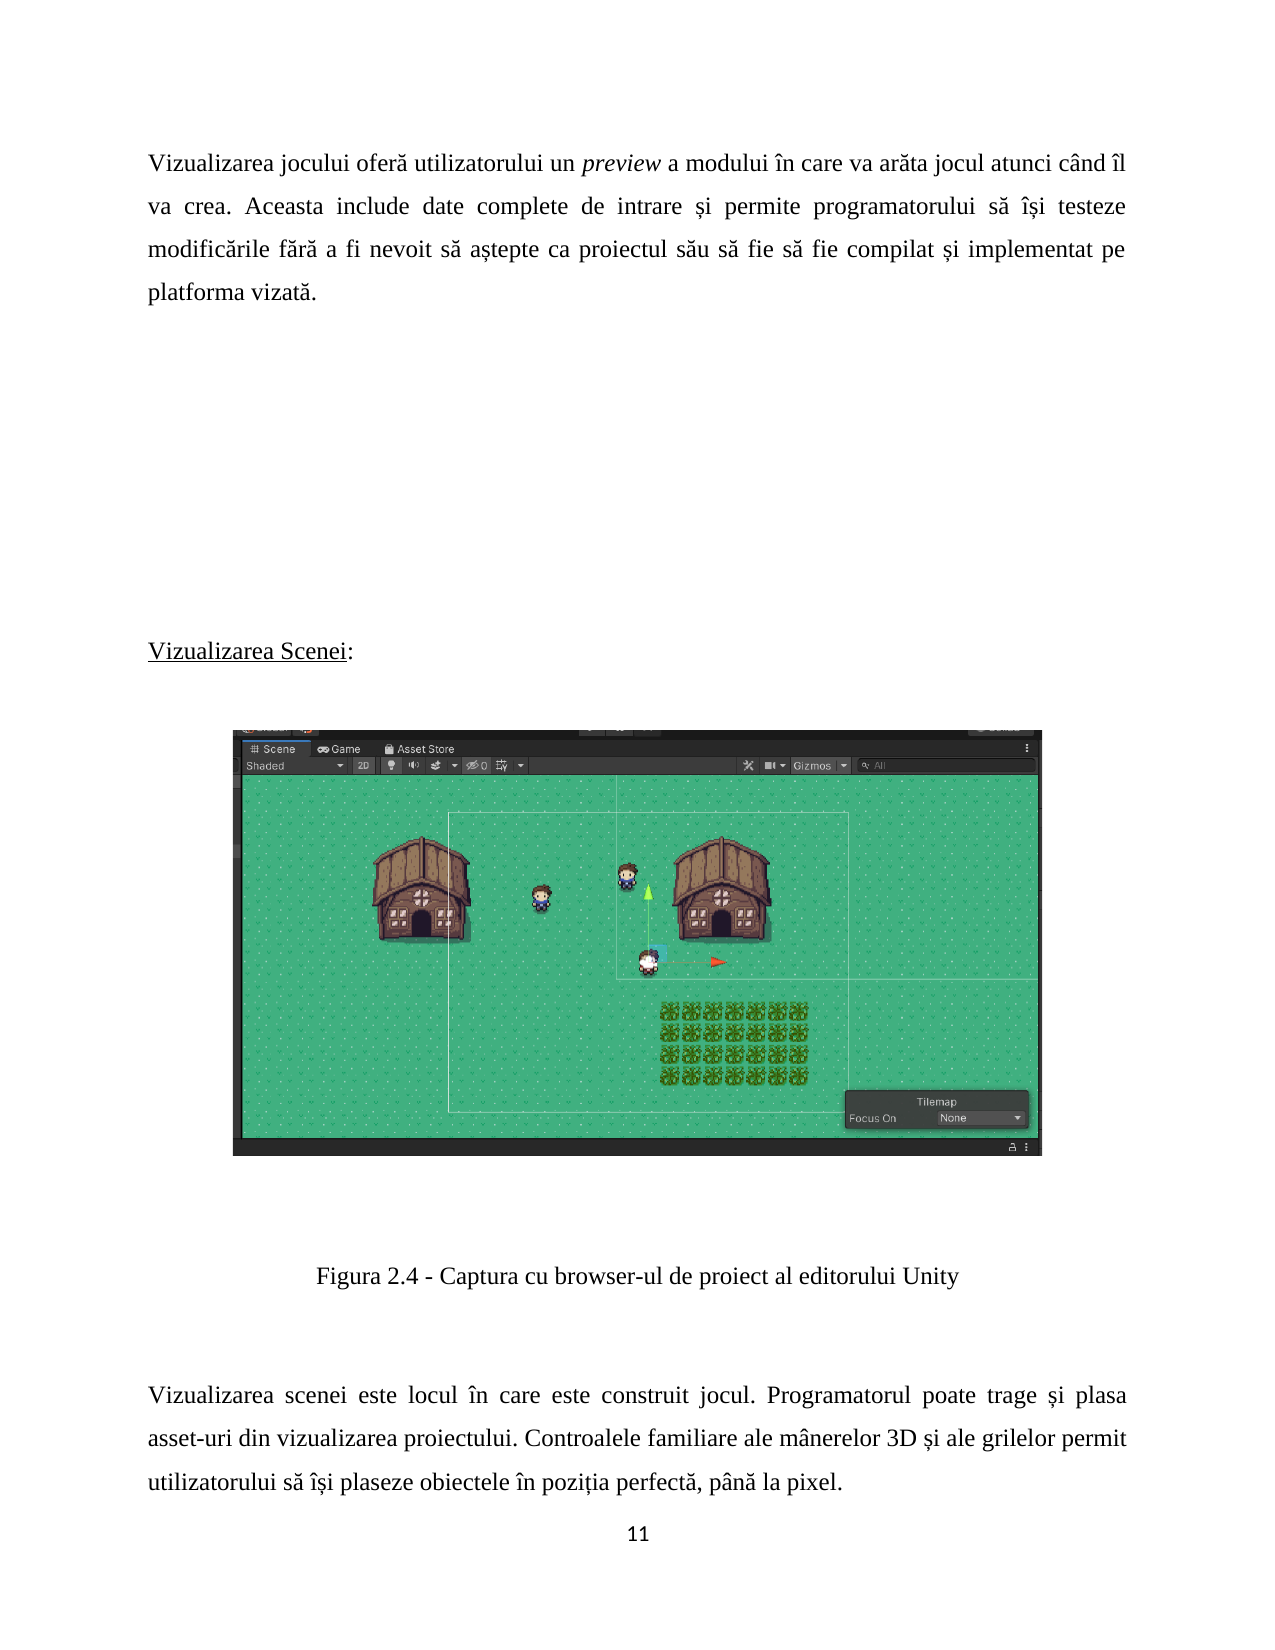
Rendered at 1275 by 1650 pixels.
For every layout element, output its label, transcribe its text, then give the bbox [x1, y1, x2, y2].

text Vizualizarea Scenei: [148, 636, 1127, 664]
text Vizualizarea scenei este locul în care este construit jocul. Programatorul poate trage și plasa asset-uri din vizualizarea proiectului. Controalele familiare ale mânerelor 3D și ale grilelor permit utilizatorului să își plaseze obiectele în poziția perfectă, până la pixel. [148, 1380, 1127, 1495]
text Vizualizarea jocului oferă utilizatorului un preview a modului în care va arăta jocul atunci când îl va crea. Aceasta include date complete de intrare și permite programatorului să își testeze modificările fără a fi nevoit să aștepte ca proiectul său să fie să fie compilat și implementat pe platforma vizată. [148, 148, 1127, 306]
text Figura 2.4 - Captura cu browser-ul de proiect al editorului Unity [148, 1261, 1127, 1289]
picture [232, 730, 1043, 1156]
